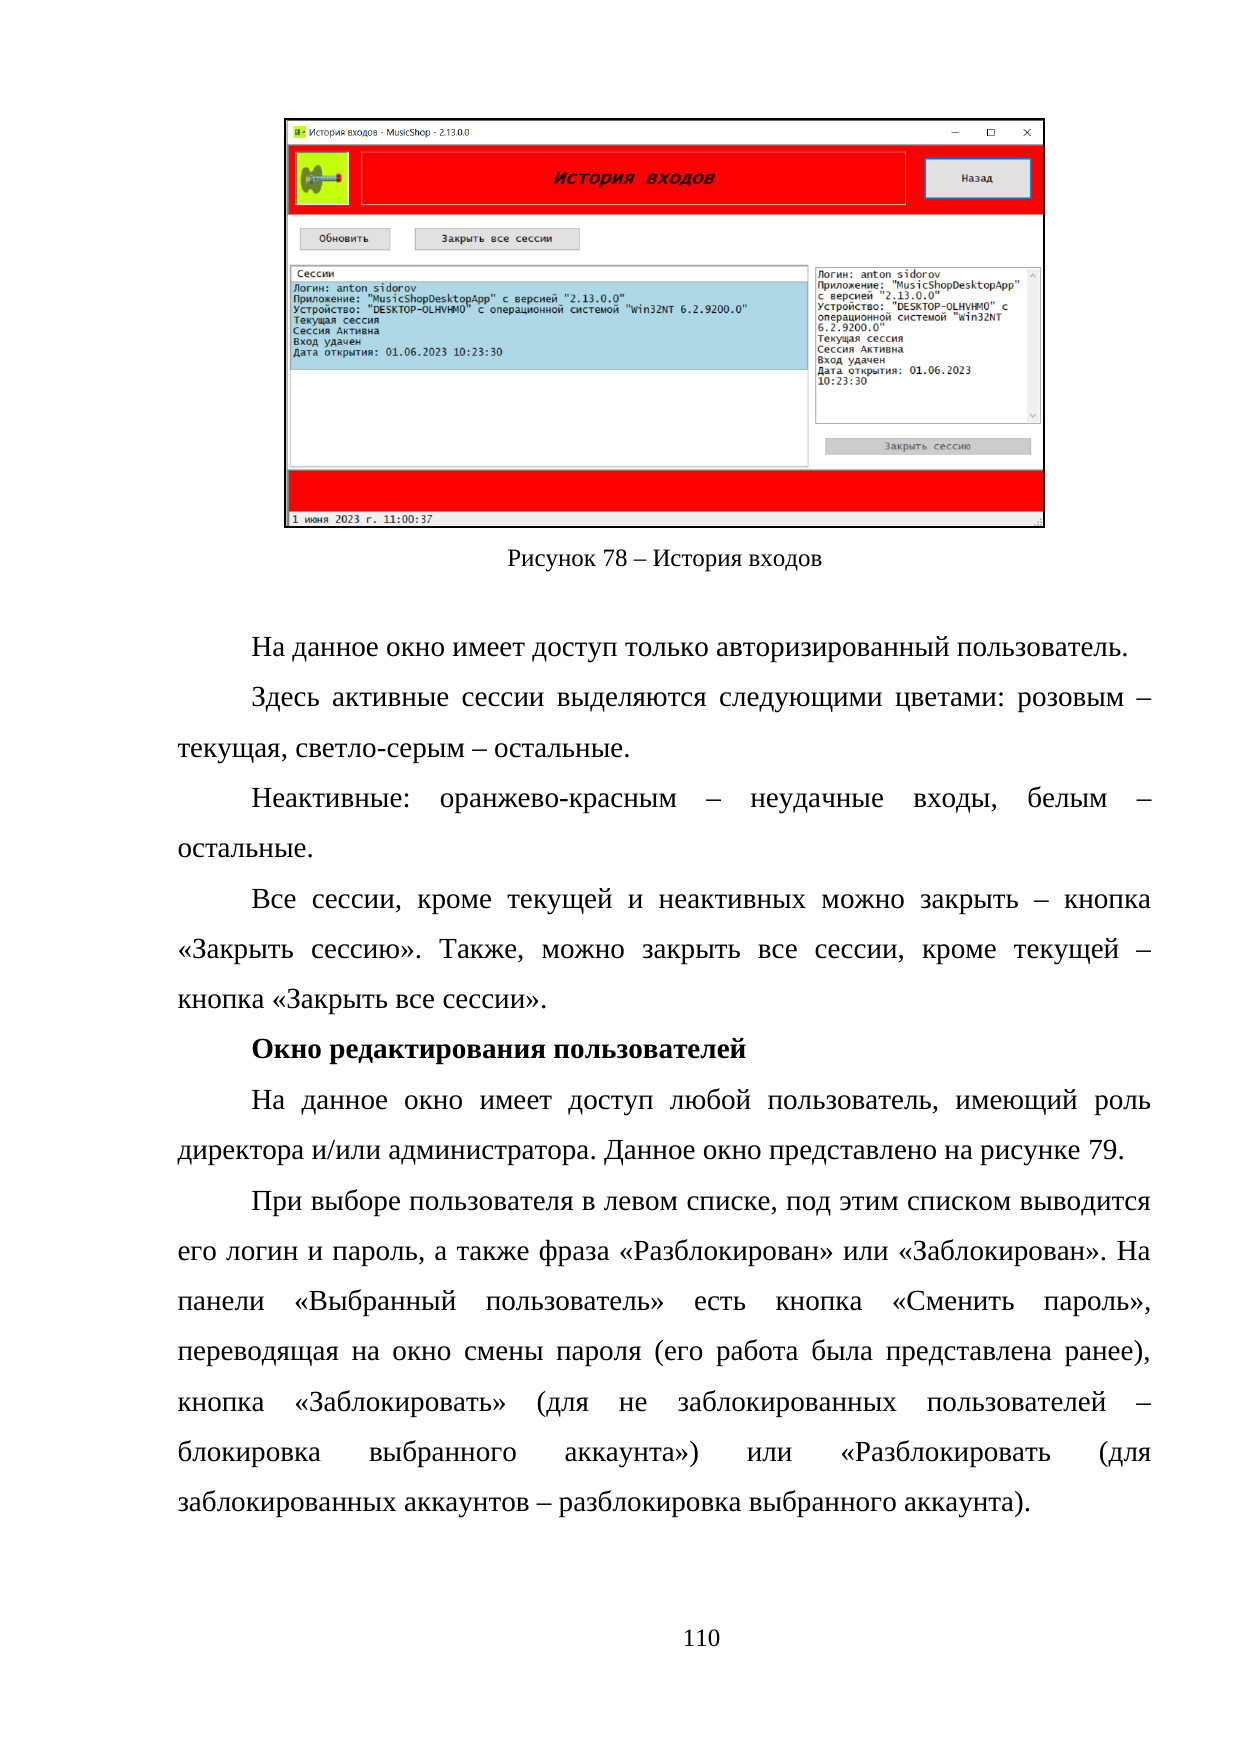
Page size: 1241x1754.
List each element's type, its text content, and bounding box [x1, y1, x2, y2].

text Все сессии, кроме текущей и неактивных можно закрыть – кнопка «Закрыть сессию». Также, можно закрыть все сессии, кроме текущей – кнопка «Закрыть все сессии». [177, 881, 1152, 1015]
text На данное окно имеет доступ любой пользователь, имеющий роль директора и/или администратора. Данное окно представлено на рисунке 79. [177, 1082, 1152, 1166]
text Здесь активные сессии выделяются следующими цветами: розовым – текущая, светло-серым – остальные. [177, 679, 1152, 763]
text На данное окно имеет доступ только авторизированный пользователь. [177, 629, 1152, 663]
picture [286, 120, 1043, 526]
text При выборе пользователя в левом списке, под этим списком выводится его логин и пароль, а также фраза «Разблокирован» или «Заблокирован». На панели «Выбранный пользователь» есть кнопка «Сменить пароль», переводящая на окно смены пароля (его работа была представлена ранее), кнопка «Заблокировать» (для не заблокированных пользователей – блокировка выбранного аккаунта») или «Разблокировать (для заблокированных аккаунтов – разблокировка выбранного аккаунта). [177, 1183, 1152, 1518]
text Неактивные: оранжево-красным – неудачные входы, белым – остальные. [177, 780, 1152, 864]
text Окно редактирования пользователей [177, 1032, 1152, 1065]
text Рисунок 78 – История входов [177, 543, 1152, 572]
